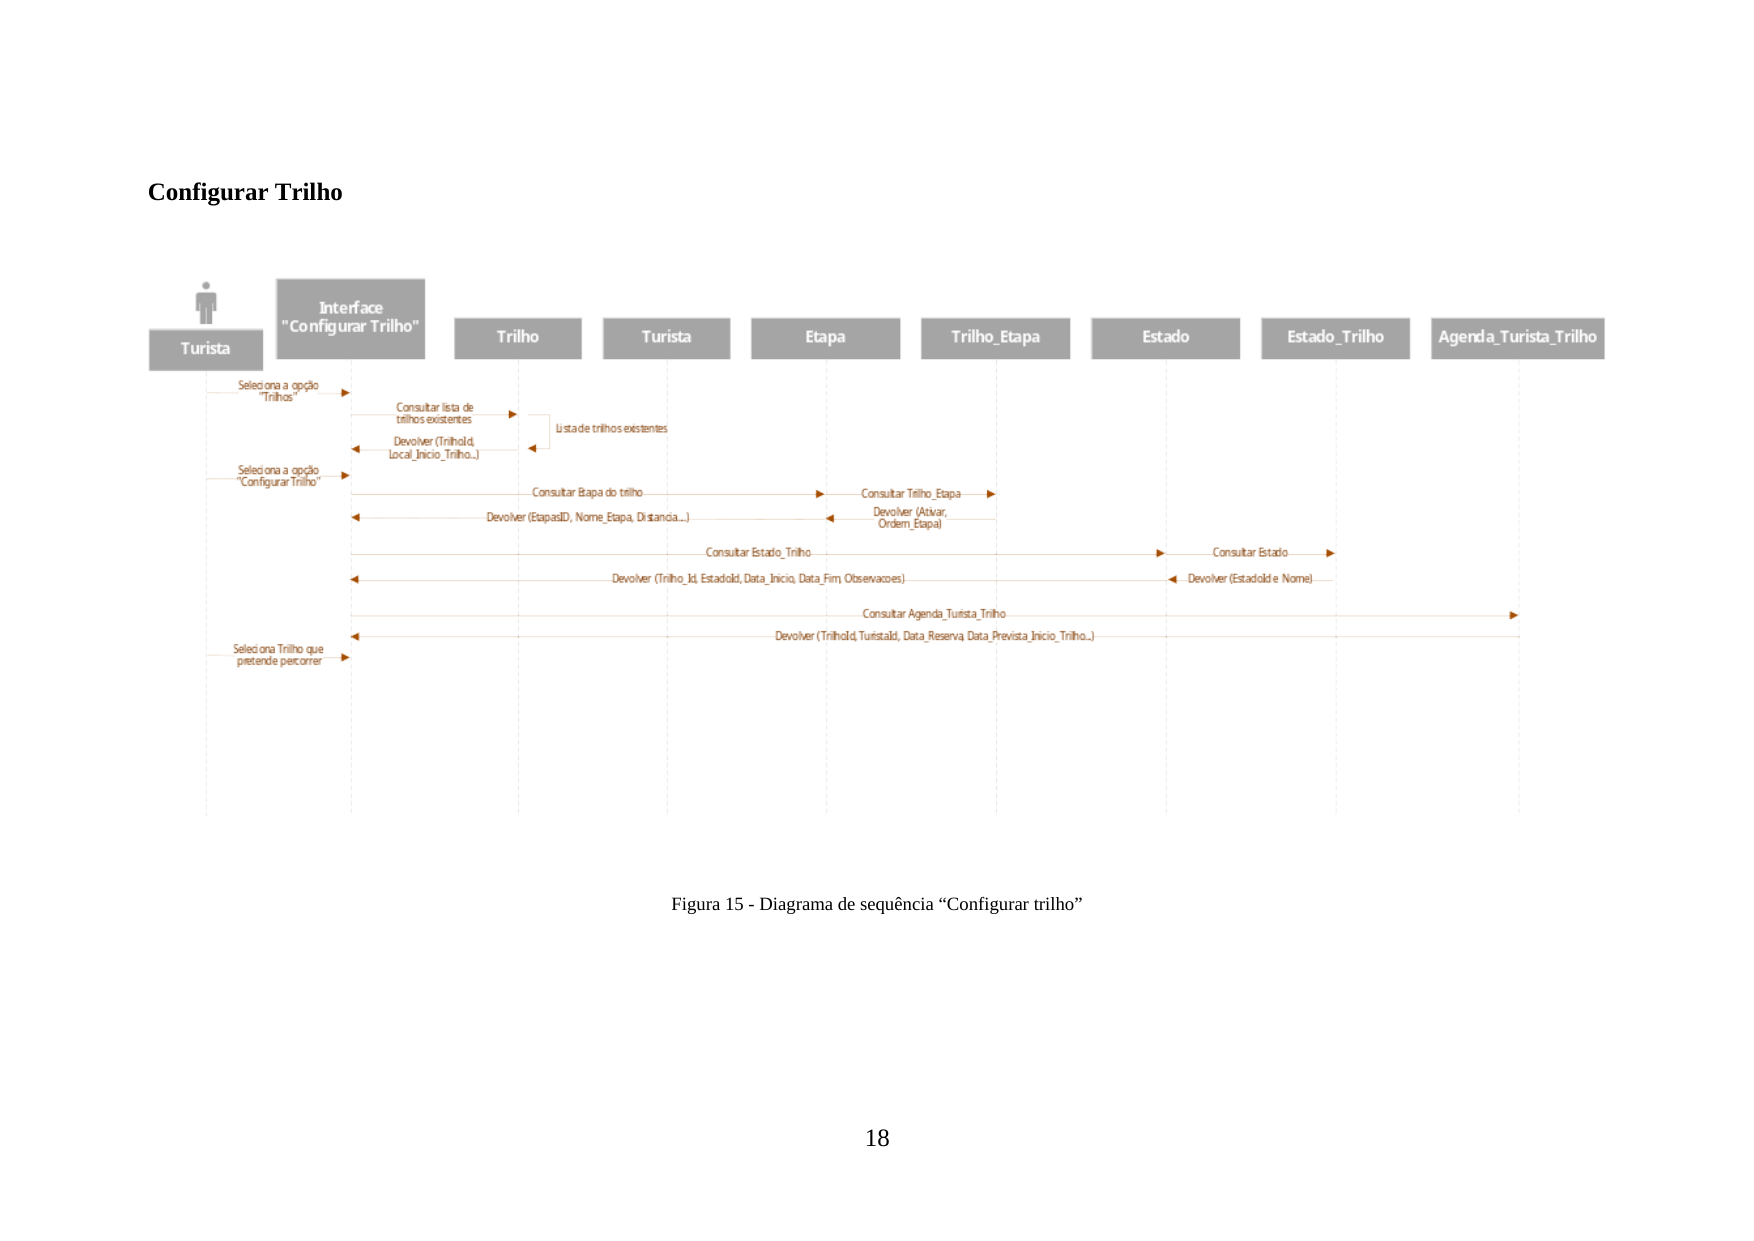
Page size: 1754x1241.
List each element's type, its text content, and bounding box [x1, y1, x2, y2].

text Configurar Trilho [148, 177, 1606, 206]
text Figura 15 - Diagrama de sequência “Configurar trilho” [148, 892, 1606, 914]
